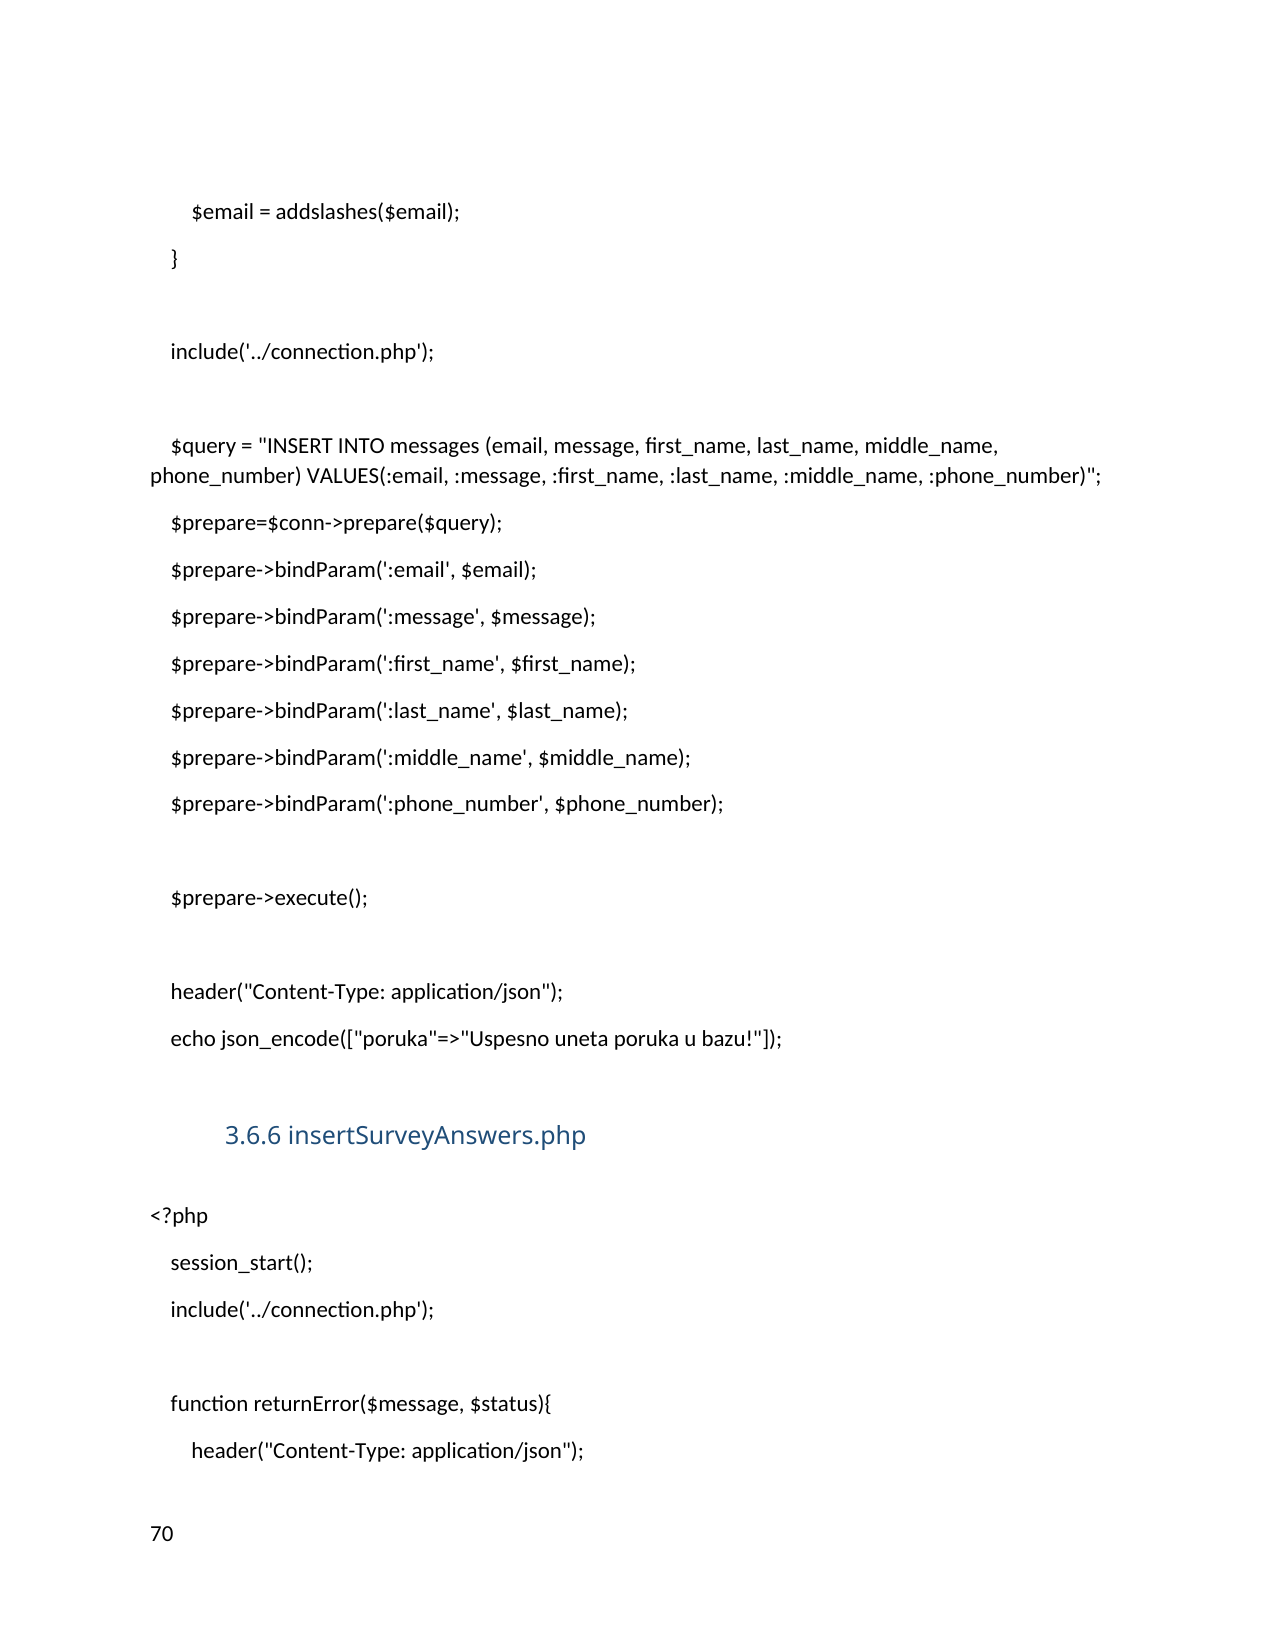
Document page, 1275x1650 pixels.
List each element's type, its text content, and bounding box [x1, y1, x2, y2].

text $prepare->bindParam(':middle_name', $middle_name); [150, 743, 1125, 771]
text $prepare->bindParam(':email', $email); [150, 555, 1125, 583]
text $email = addslashes($email); [150, 197, 1125, 225]
text header("Content-Type: application/json"); [150, 977, 1125, 1005]
text $prepare->bindParam(':message', $message); [150, 602, 1125, 630]
subtitle 3.6.6 insertSurveyAnswers.php [150, 1118, 1125, 1152]
text session_start(); [150, 1248, 1125, 1276]
text $query = "INSERT INTO messages (email, message, first_name, last_name, middle_name, phone_number) VALUES(:email, :message, :first_name, :last_name, :middle_name, :phone_number)"; [150, 431, 1125, 489]
text $prepare->bindParam(':last_name', $last_name); [150, 696, 1125, 724]
text $prepare->bindParam(':first_name', $first_name); [150, 649, 1125, 677]
text function returnError($message, $status){ [150, 1389, 1125, 1417]
text $prepare->bindParam(':phone_number', $phone_number); [150, 789, 1125, 818]
text include('../connection.php'); [150, 1295, 1125, 1323]
text header("Content-Type: application/json"); [150, 1436, 1125, 1464]
text <?php [150, 1201, 1125, 1229]
text echo json_encode(["poruka"=>"Uspesno uneta poruka u bazu!"]); [150, 1024, 1125, 1052]
text include('../connection.php'); [150, 337, 1125, 366]
text $prepare->execute(); [150, 883, 1125, 911]
text $prepare=$conn->prepare($query); [150, 508, 1125, 536]
text } [150, 244, 1125, 272]
